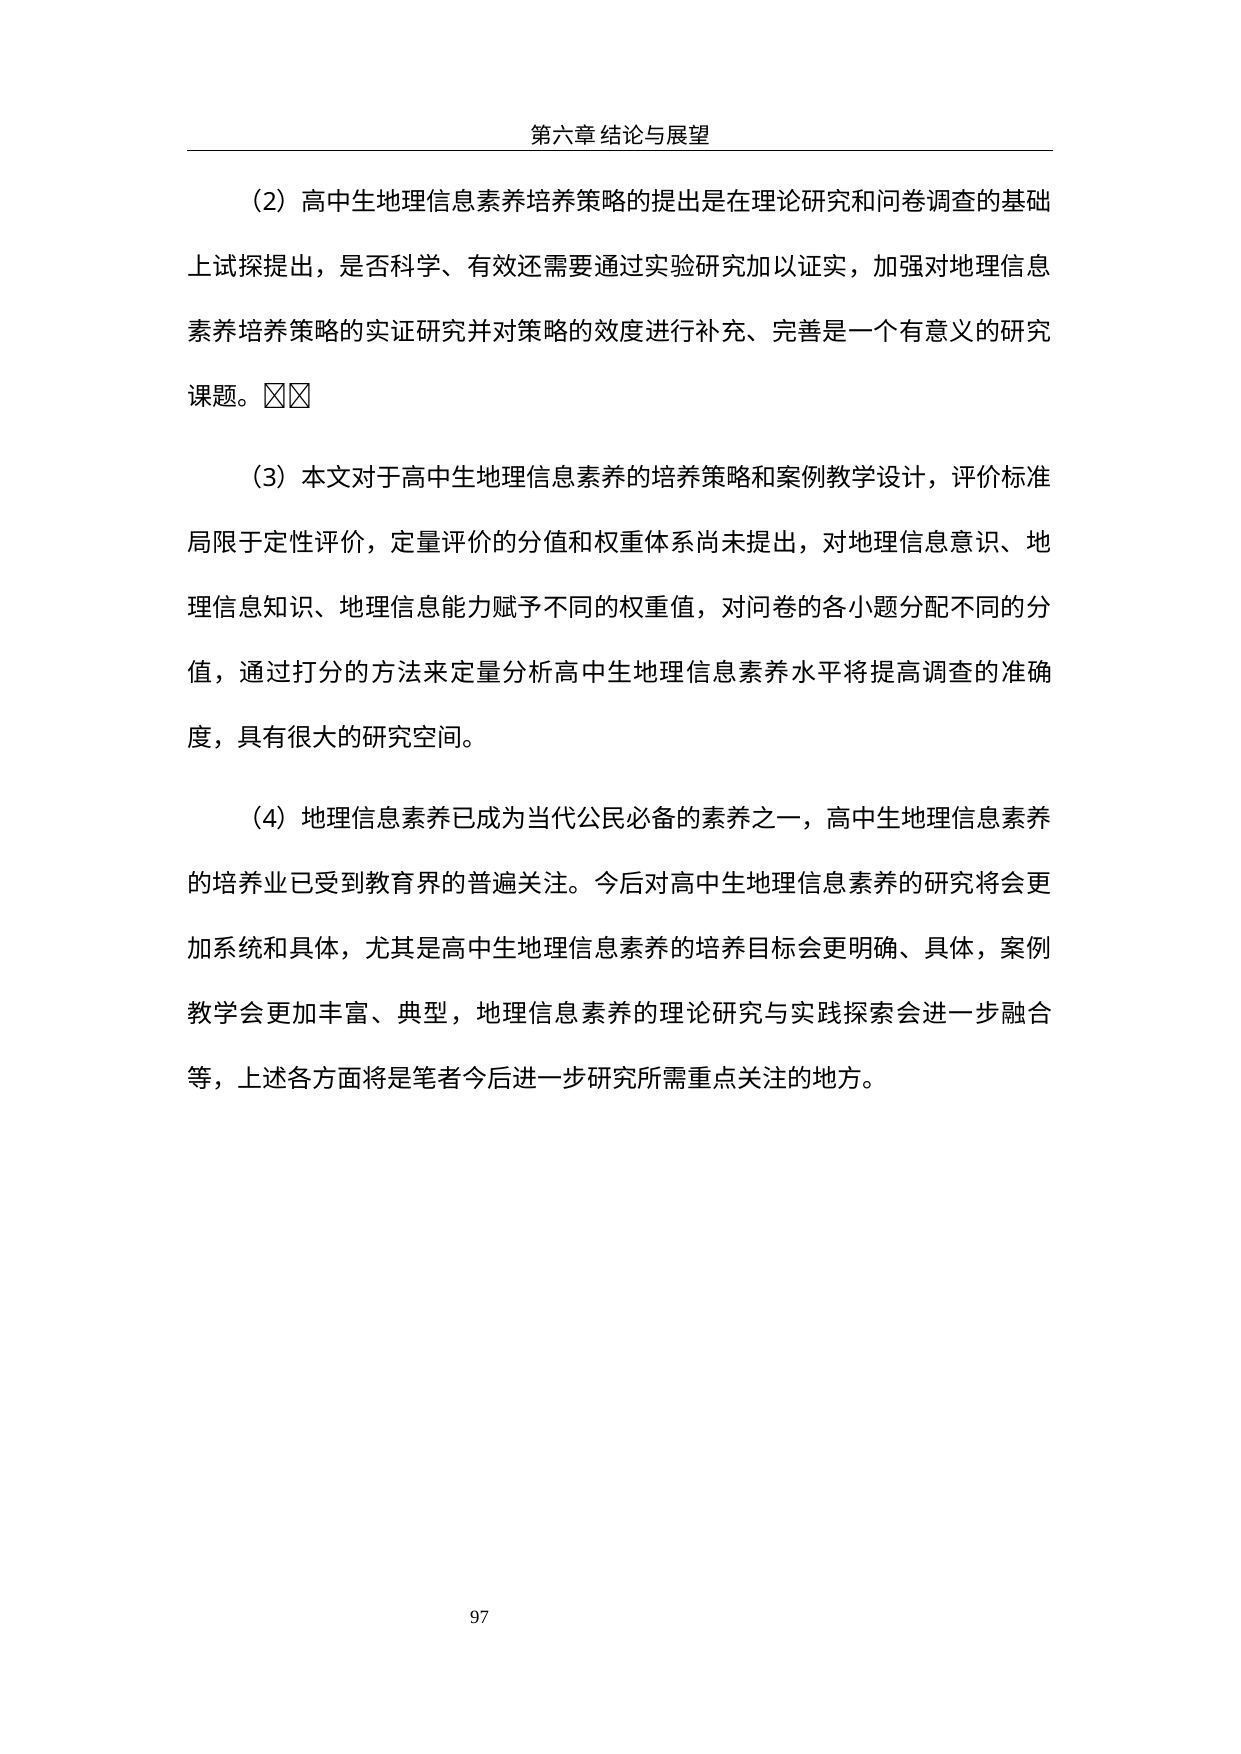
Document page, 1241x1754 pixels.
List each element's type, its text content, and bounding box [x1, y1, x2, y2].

list 本文对于高中生地理信息素养的培养策略和案例教学设计，评价标准局限于定性评价，定量评价的分值和权重体系尚未提出，对地理信息意识、地理信息知识、地理信息能力赋予不同的权重值，对问卷的各小题分配不同的分值，通过打分的方法来定量分析高中生地理信息素养水平将提高调查的准确度，具有很大的研究空间。 [187, 443, 1053, 768]
list 地理信息素养已成为当代公民必备的素养之一，高中生地理信息素养的培养业已受到教育界的普遍关注。今后对高中生地理信息素养的研究将会更加系统和具体，尤其是高中生地理信息素养的培养目标会更明确、具体，案例教学会更加丰富、典型，地理信息素养的理论研究与实践探索会进一步融合等，上述各方面将是笔者今后进一步研究所需重点关注的地方。 [187, 784, 1053, 1109]
list 高中生地理信息素养培养策略的提出是在理论研究和问卷调查的基础上试探提出，是否科学、有效还需要通过实验研究加以证实，加强对地理信息素养培养策略的实证研究并对策略的效度进行补充、完善是一个有意义的研究课题。 [187, 167, 1053, 427]
